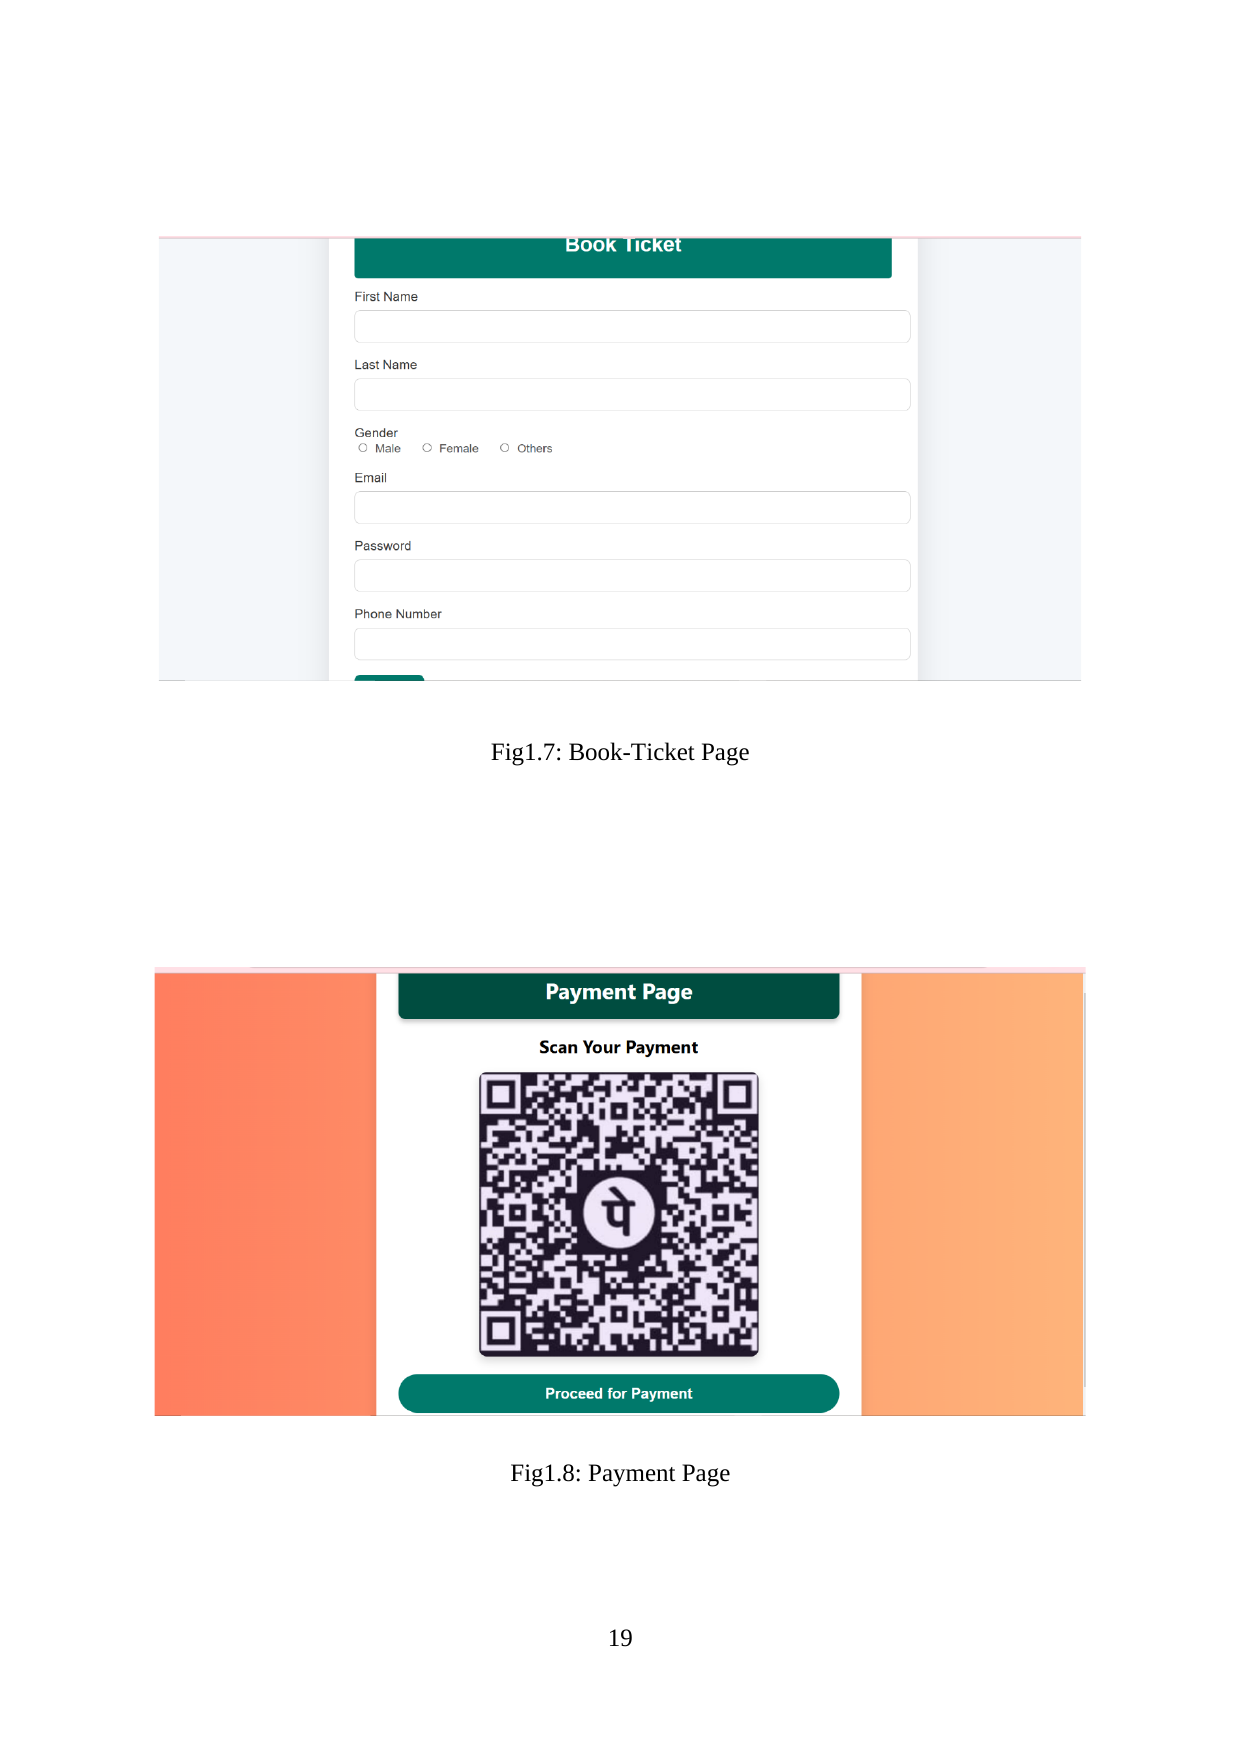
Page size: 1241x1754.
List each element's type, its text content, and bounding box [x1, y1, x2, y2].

picture [158, 236, 1082, 681]
picture [154, 967, 1086, 1416]
text Fig1.8: Payment Page [150, 1458, 1090, 1487]
